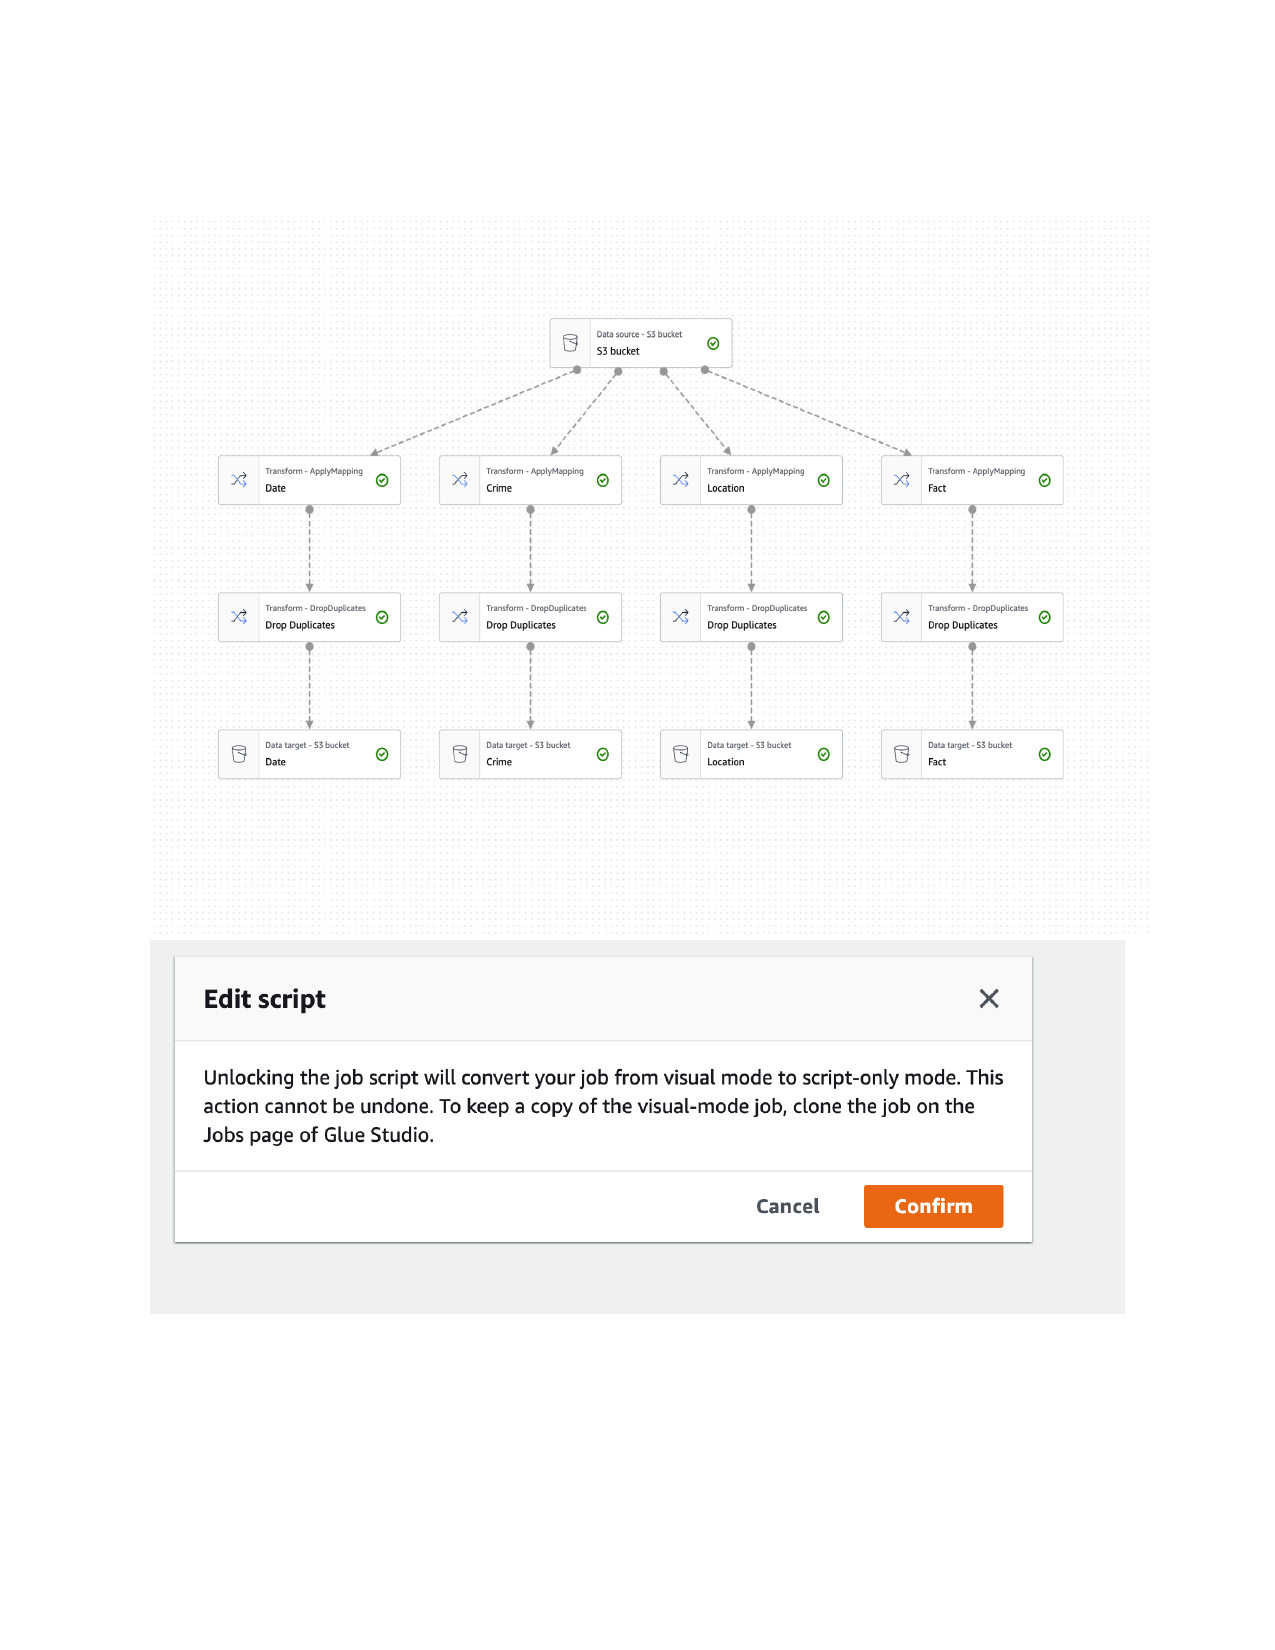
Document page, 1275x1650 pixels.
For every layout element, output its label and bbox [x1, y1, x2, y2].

picture [150, 216, 1151, 937]
picture [150, 940, 1125, 1314]
